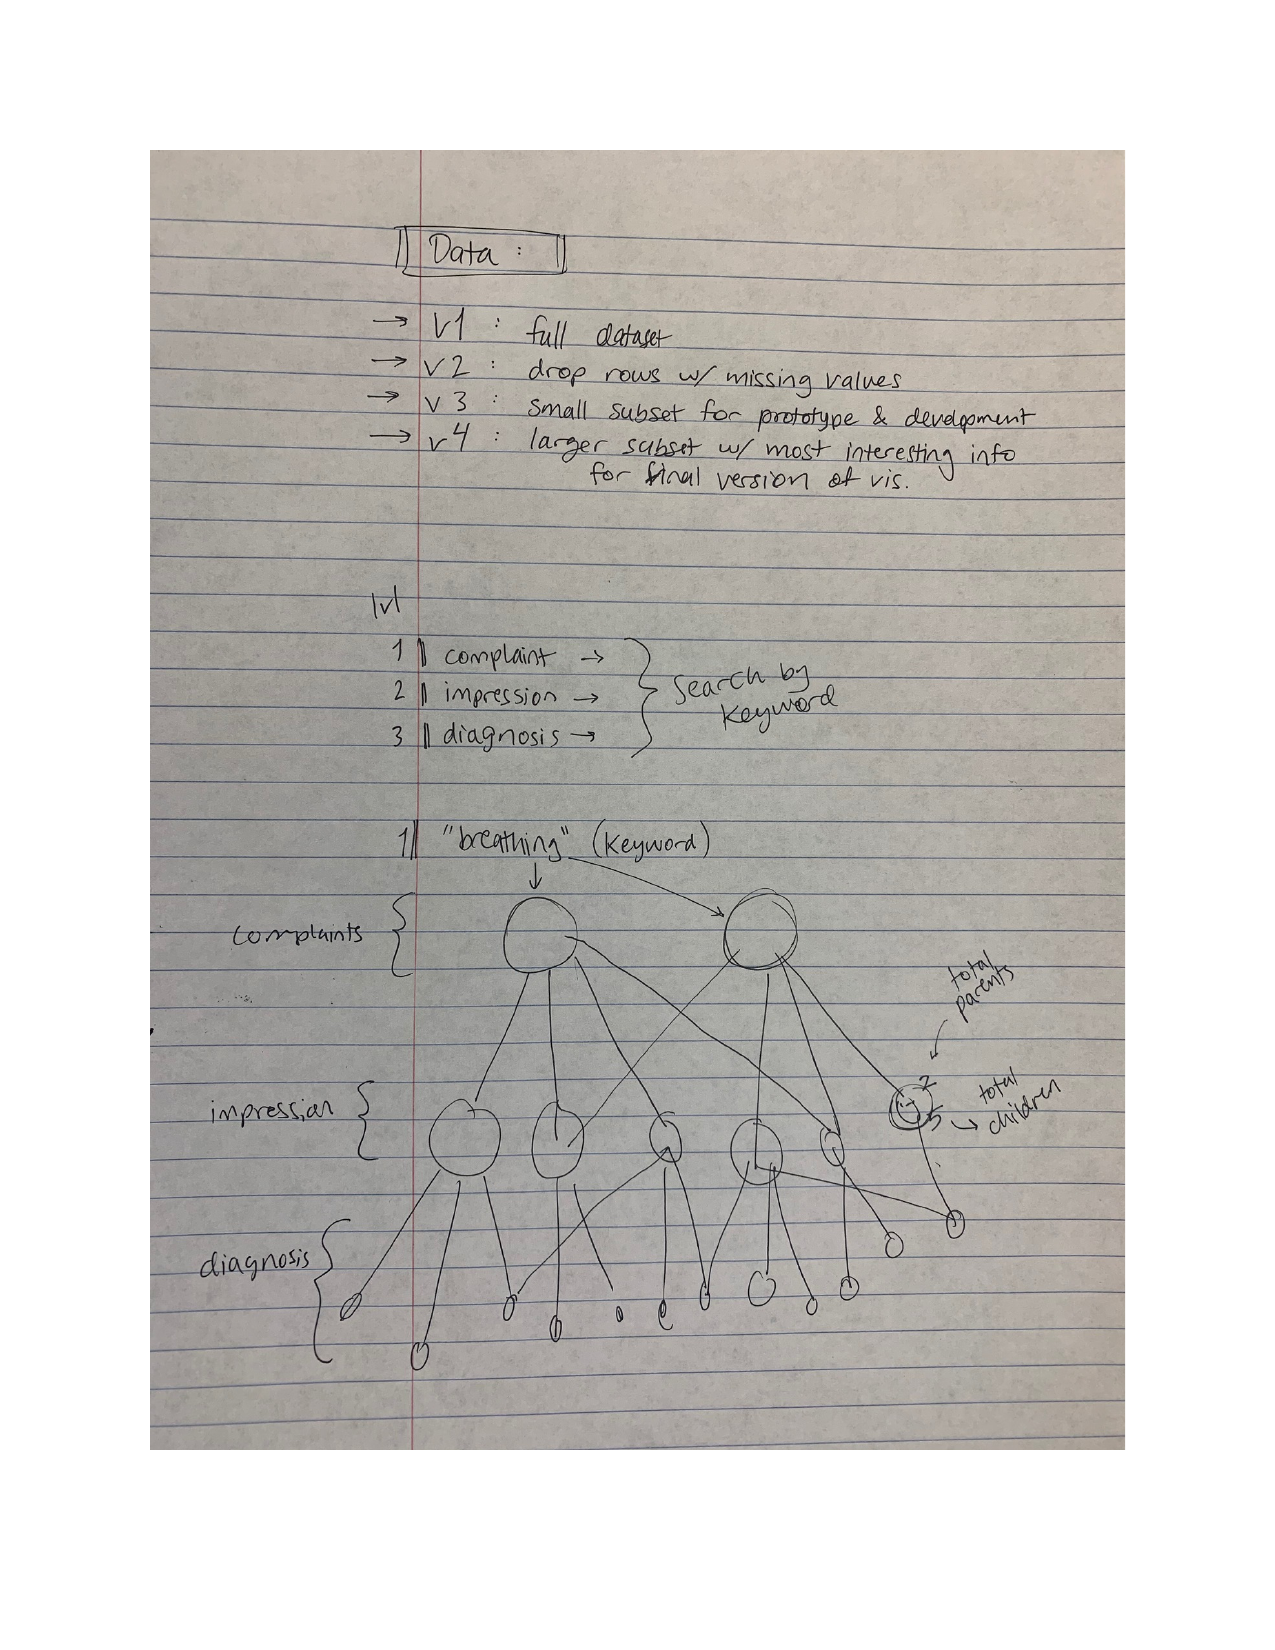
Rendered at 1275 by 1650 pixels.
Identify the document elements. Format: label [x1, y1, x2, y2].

picture [150, 150, 1125, 1450]
